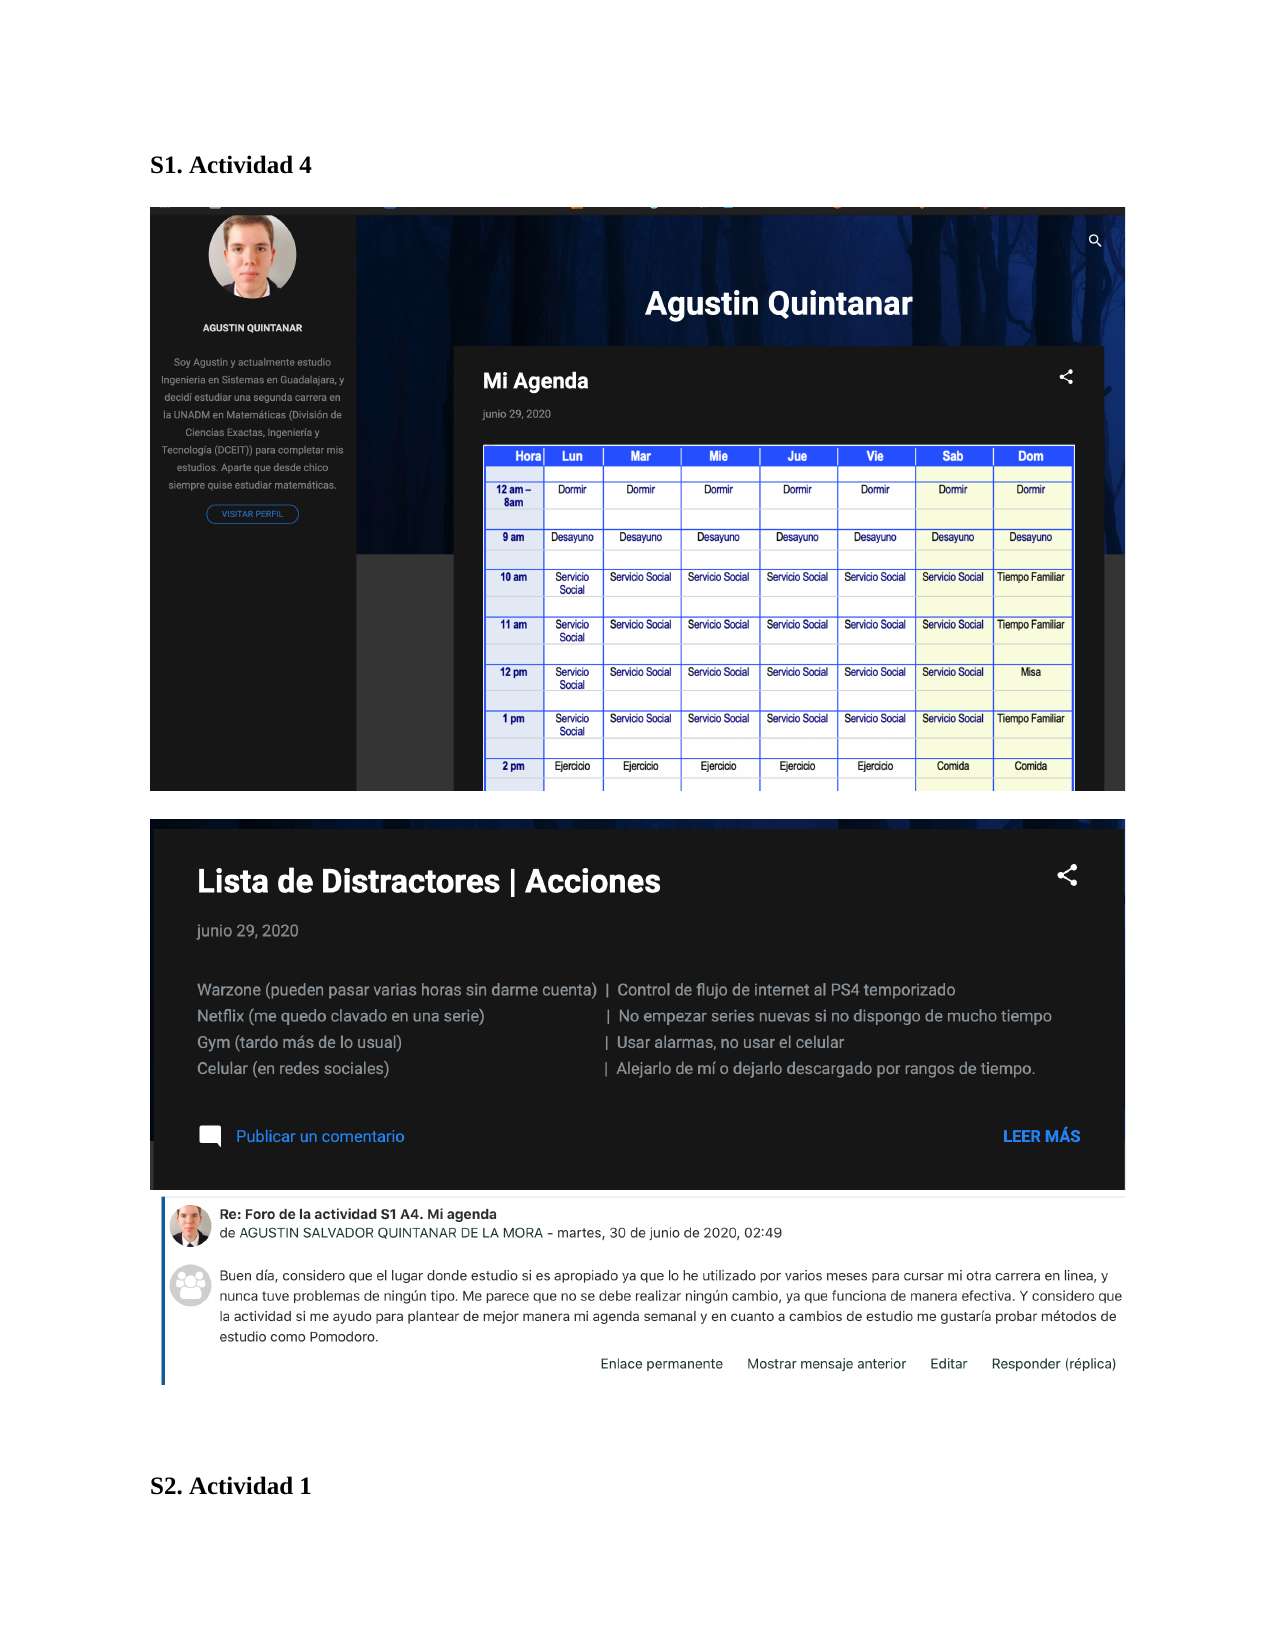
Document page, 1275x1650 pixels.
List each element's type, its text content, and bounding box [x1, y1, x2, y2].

picture [150, 207, 1125, 791]
picture [150, 819, 1125, 1385]
text S1. Actividad 4 [150, 150, 1125, 179]
text S2. Actividad 1 [150, 1471, 1125, 1500]
